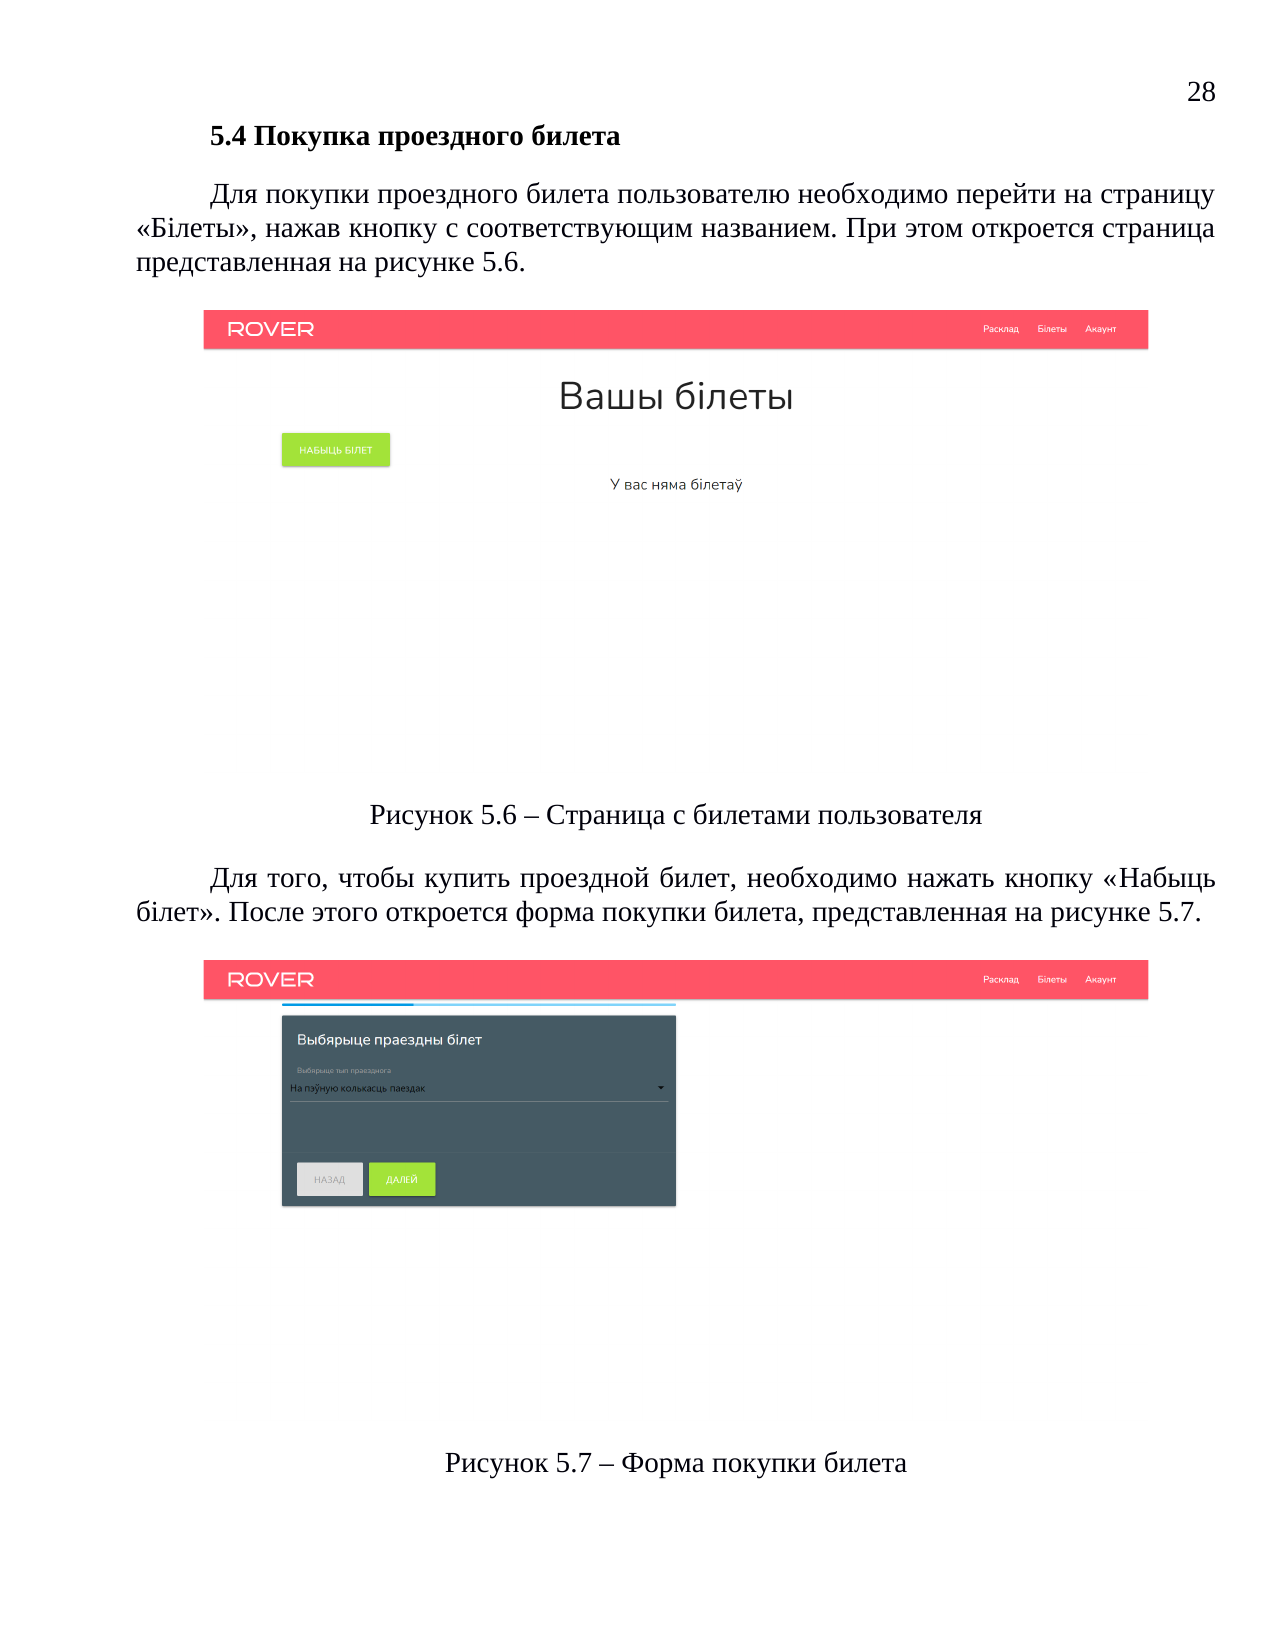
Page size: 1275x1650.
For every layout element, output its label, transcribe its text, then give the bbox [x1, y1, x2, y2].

text Рисунок 5.7 – Форма покупки билета [136, 1445, 1216, 1479]
text Для покупки проездного билета пользователю необходимо перейти на страницу «Білеты», нажав кнопку с соответствующим названием. При этом откроется страница представленная на рисунке 5.6. [136, 177, 1216, 277]
text Рисунок 5.6 – Страница с билетами пользователя [136, 797, 1216, 831]
picture [203, 310, 1149, 773]
picture [203, 960, 1149, 1421]
text Для того, чтобы купить проездной билет, необходимо нажать кнопку «Набыць білет». После этого откроется форма покупки билета, представленная на рисунке 5.7. [136, 860, 1216, 927]
subtitle 5.4 Покупка проездного билета [136, 118, 1216, 152]
